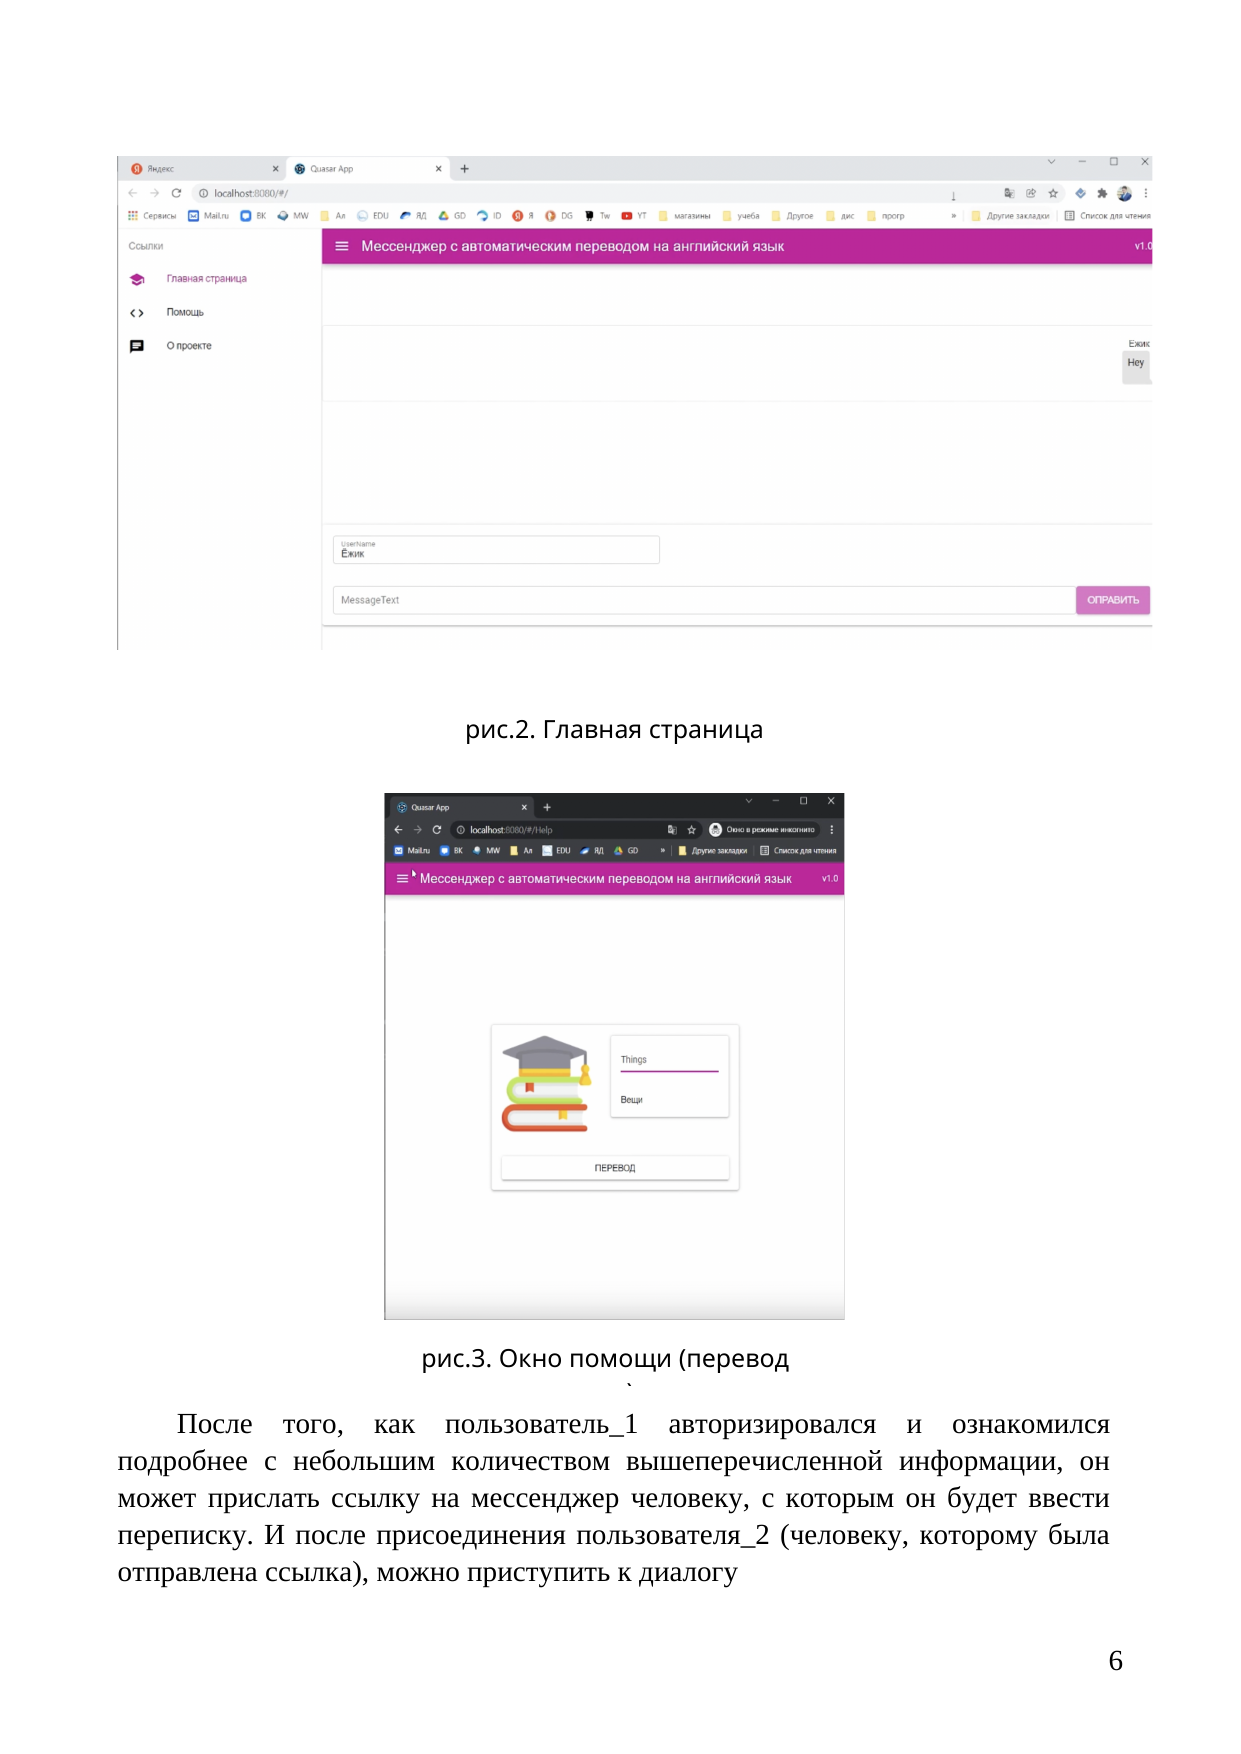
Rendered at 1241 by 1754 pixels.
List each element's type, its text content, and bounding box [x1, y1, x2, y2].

text После того, как пользователь_1 авторизировался и ознакомился подробнее с небольшим количеством вышеперечисленной информации, он может прислать ссылку на мессенджер человеку, с которым он будет ввести переписку. И после присоединения пользователя_2 (человеку, которому была отправлена ссылка), можно приступить к диалогу [117, 1406, 1111, 1587]
picture [117, 156, 1153, 650]
text рис.2. Главная страница [117, 712, 1111, 746]
picture [384, 793, 845, 1320]
